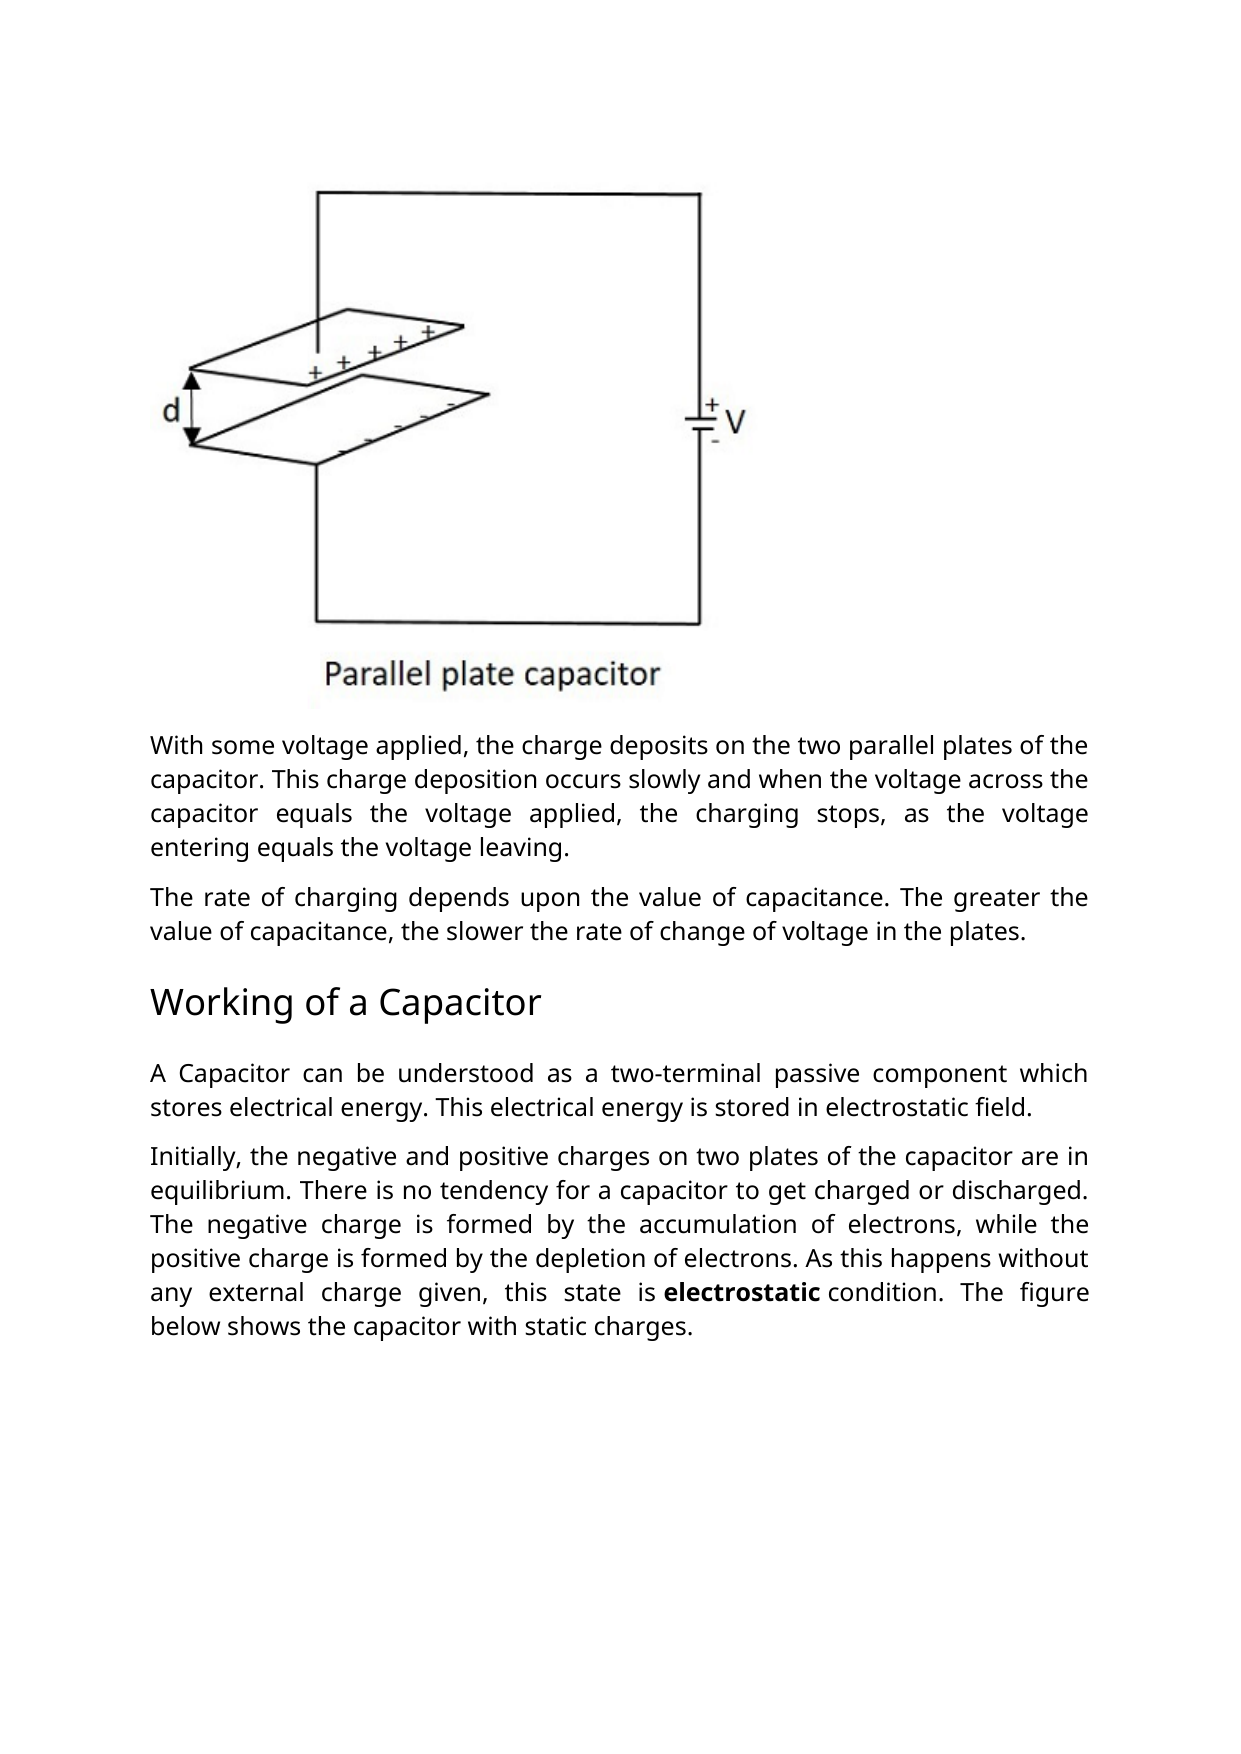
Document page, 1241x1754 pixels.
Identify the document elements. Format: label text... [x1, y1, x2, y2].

text The rate of charging depends upon the value of capacitance. The greater the value of capacitance, the slower the rate of change of voltage in the plates. [150, 879, 1090, 947]
subtitle Working of a Capacitor [150, 976, 1090, 1026]
picture [150, 150, 775, 709]
text Initially, the negative and positive charges on two plates of the capacitor are in equilibrium. There is no tendency for a capacitor to get charged or discharged. The negative charge is formed by the accumulation of electrons, while the positive charge is formed by the depletion of electrons. As this happens without any external charge given, this state is electrostatic condition. The figure below shows the capacitor with static charges. [150, 1138, 1090, 1343]
text A Capacitor can be understood as a two-terminal passive component which stores electrical energy. This electrical energy is stored in electrostatic field. [150, 1055, 1090, 1123]
text With some voltage applied, the charge deposits on the two parallel plates of the capacitor. This charge deposition occurs slowly and when the voltage across the capacitor equals the voltage applied, the charging stops, as the voltage entering equals the voltage leaving. [150, 728, 1090, 864]
